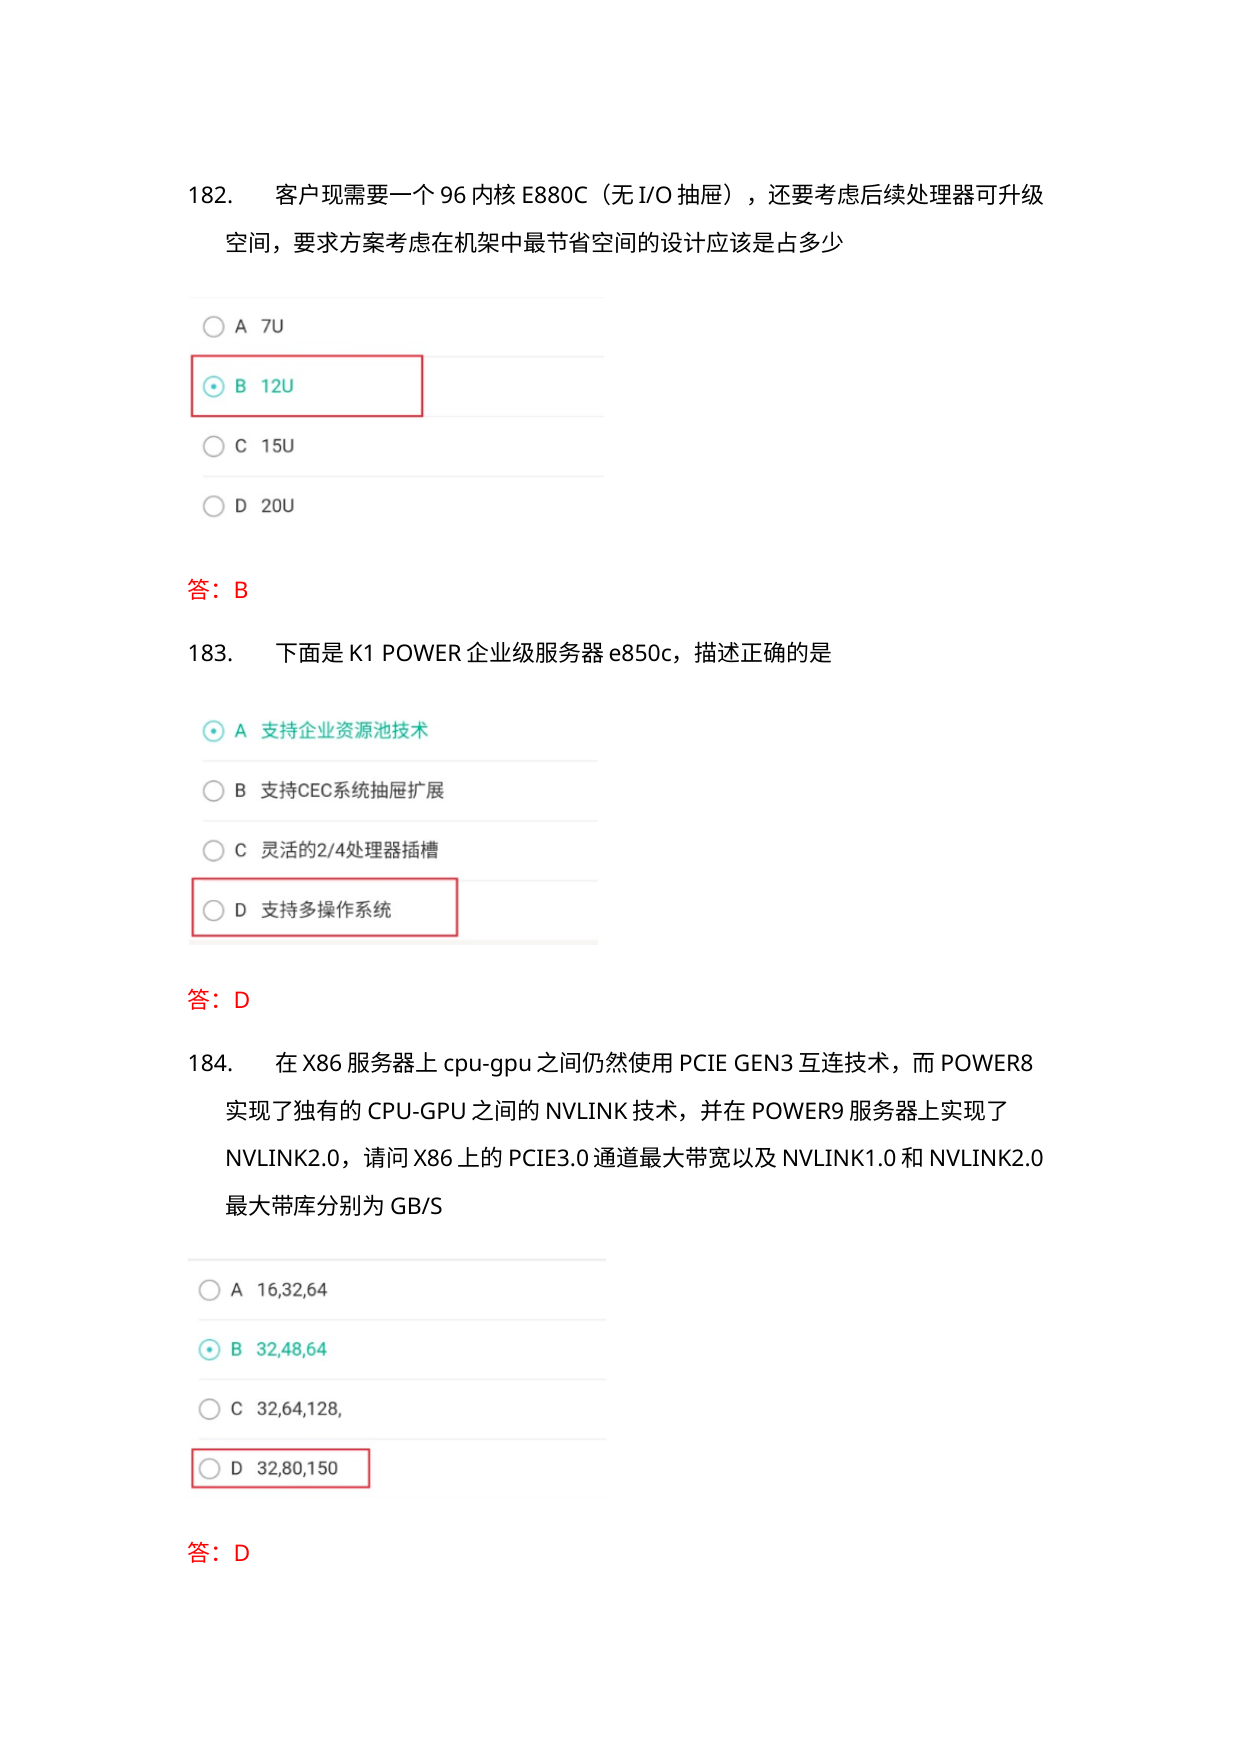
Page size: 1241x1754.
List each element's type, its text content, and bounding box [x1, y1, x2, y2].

text 答：D [187, 1529, 1053, 1573]
picture [187, 705, 598, 945]
text 答：B [187, 566, 1053, 610]
list 在X86服务器上cpu-gpu之间仍然使用PCIE GEN3互连技术，而POWER8实现了独有的CPU-GPU之间的NVLINK技术，并在POWER9服务器上实现了NVLINK2.0，请问X86上的PCIE3.0通道最大带宽以及NVLINK1.0和NVLINK2.0最大带库分别为GB/S [187, 1040, 1053, 1226]
picture [187, 297, 605, 533]
text 答：D [187, 977, 1053, 1021]
list 下面是K1 POWER企业级服务器e850c，描述正确的是 [187, 630, 1053, 674]
picture [187, 1258, 607, 1498]
list 客户现需要一个96内核E880C（无I/O抽屉），还要考虑后续处理器可升级空间，要求方案考虑在机架中最节省空间的设计应该是占多少 [187, 172, 1053, 263]
